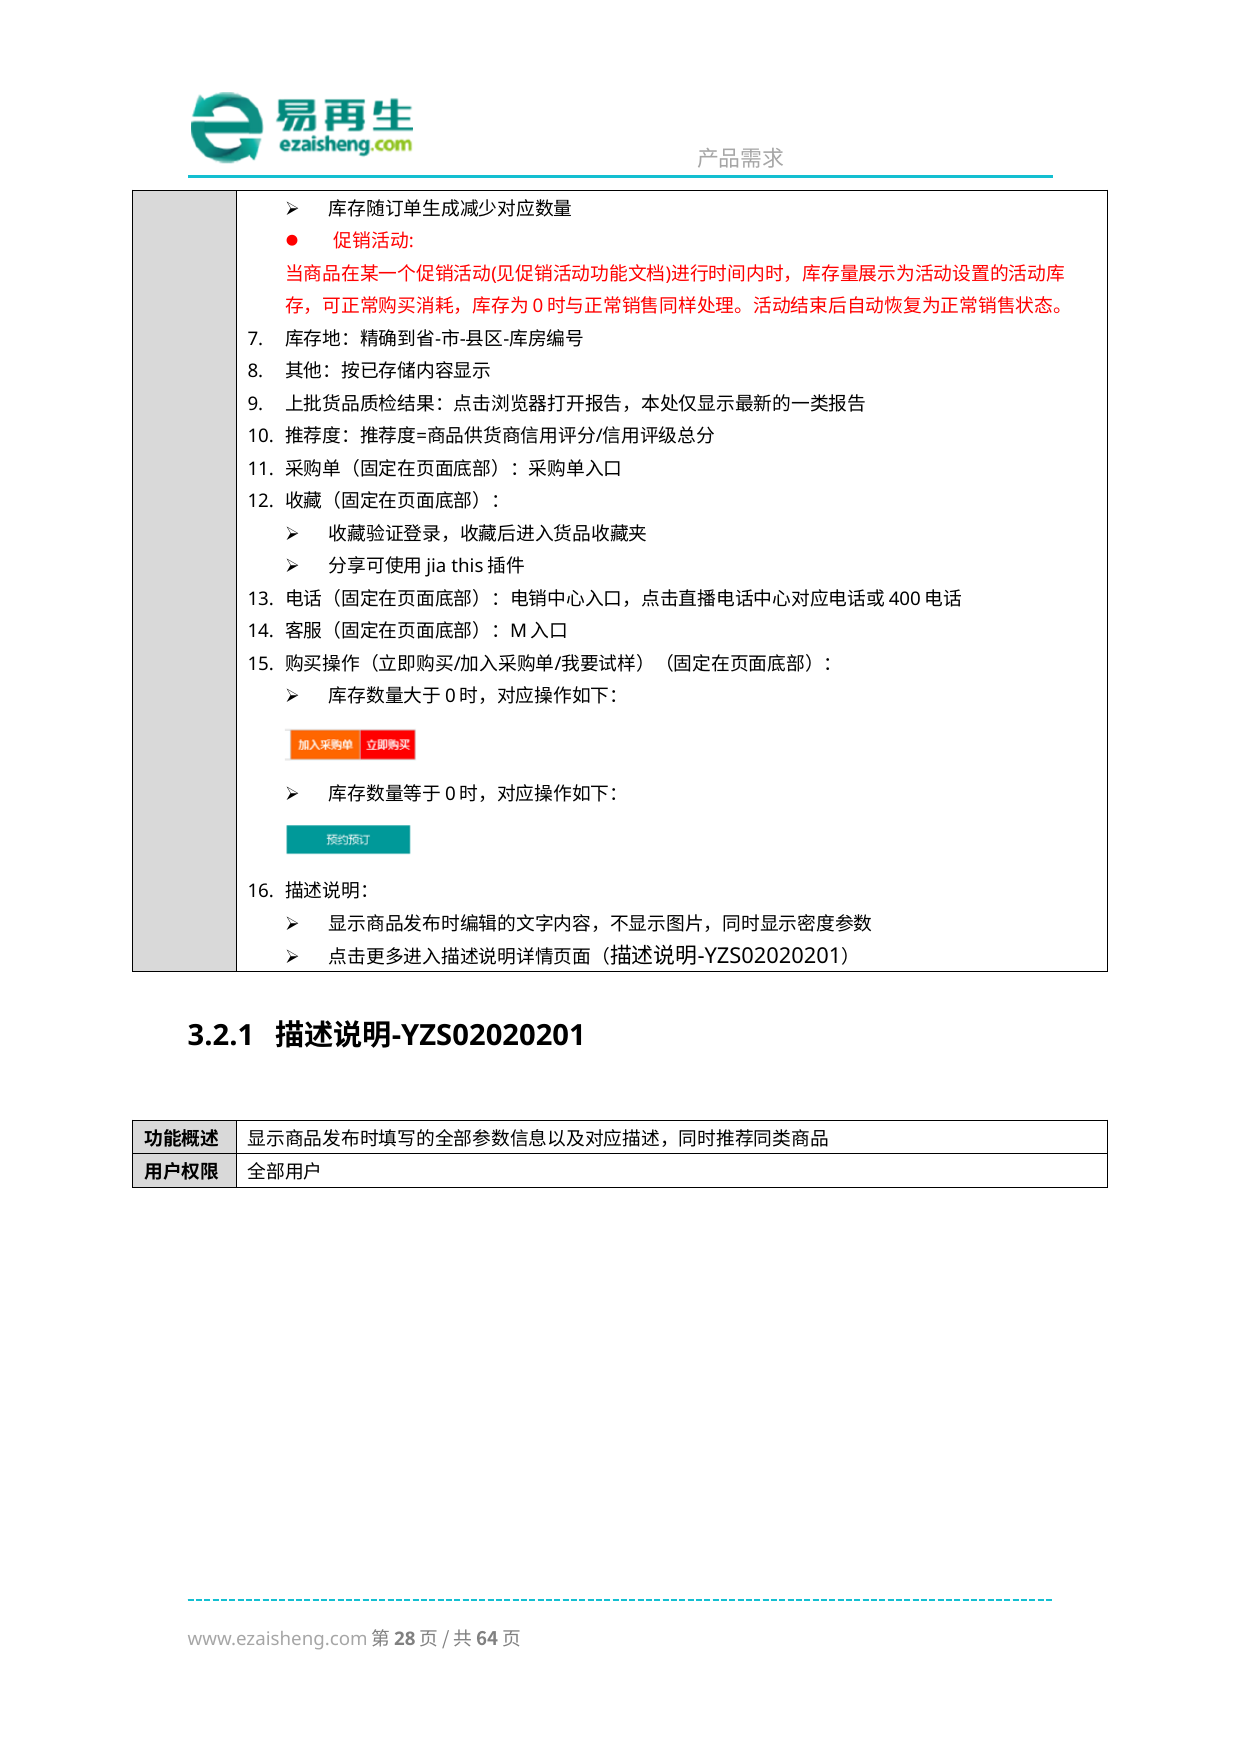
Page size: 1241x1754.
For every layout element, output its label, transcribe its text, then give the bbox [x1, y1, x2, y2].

picture [284, 719, 423, 767]
table_cell 页面元素 [133, 191, 236, 971]
picture [187, 88, 418, 167]
table_header 功能概述 [133, 1121, 236, 1153]
table_cell 用户权限 [133, 1154, 236, 1187]
picture [284, 819, 414, 862]
subtitle 描述说明-YZS02020201 [187, 1001, 1053, 1066]
table_header 显示商品发布时填写的全部参数信息以及对应描述，同时推荐同类商品 [237, 1121, 1107, 1153]
table_cell 全部用户 [237, 1154, 1107, 1187]
